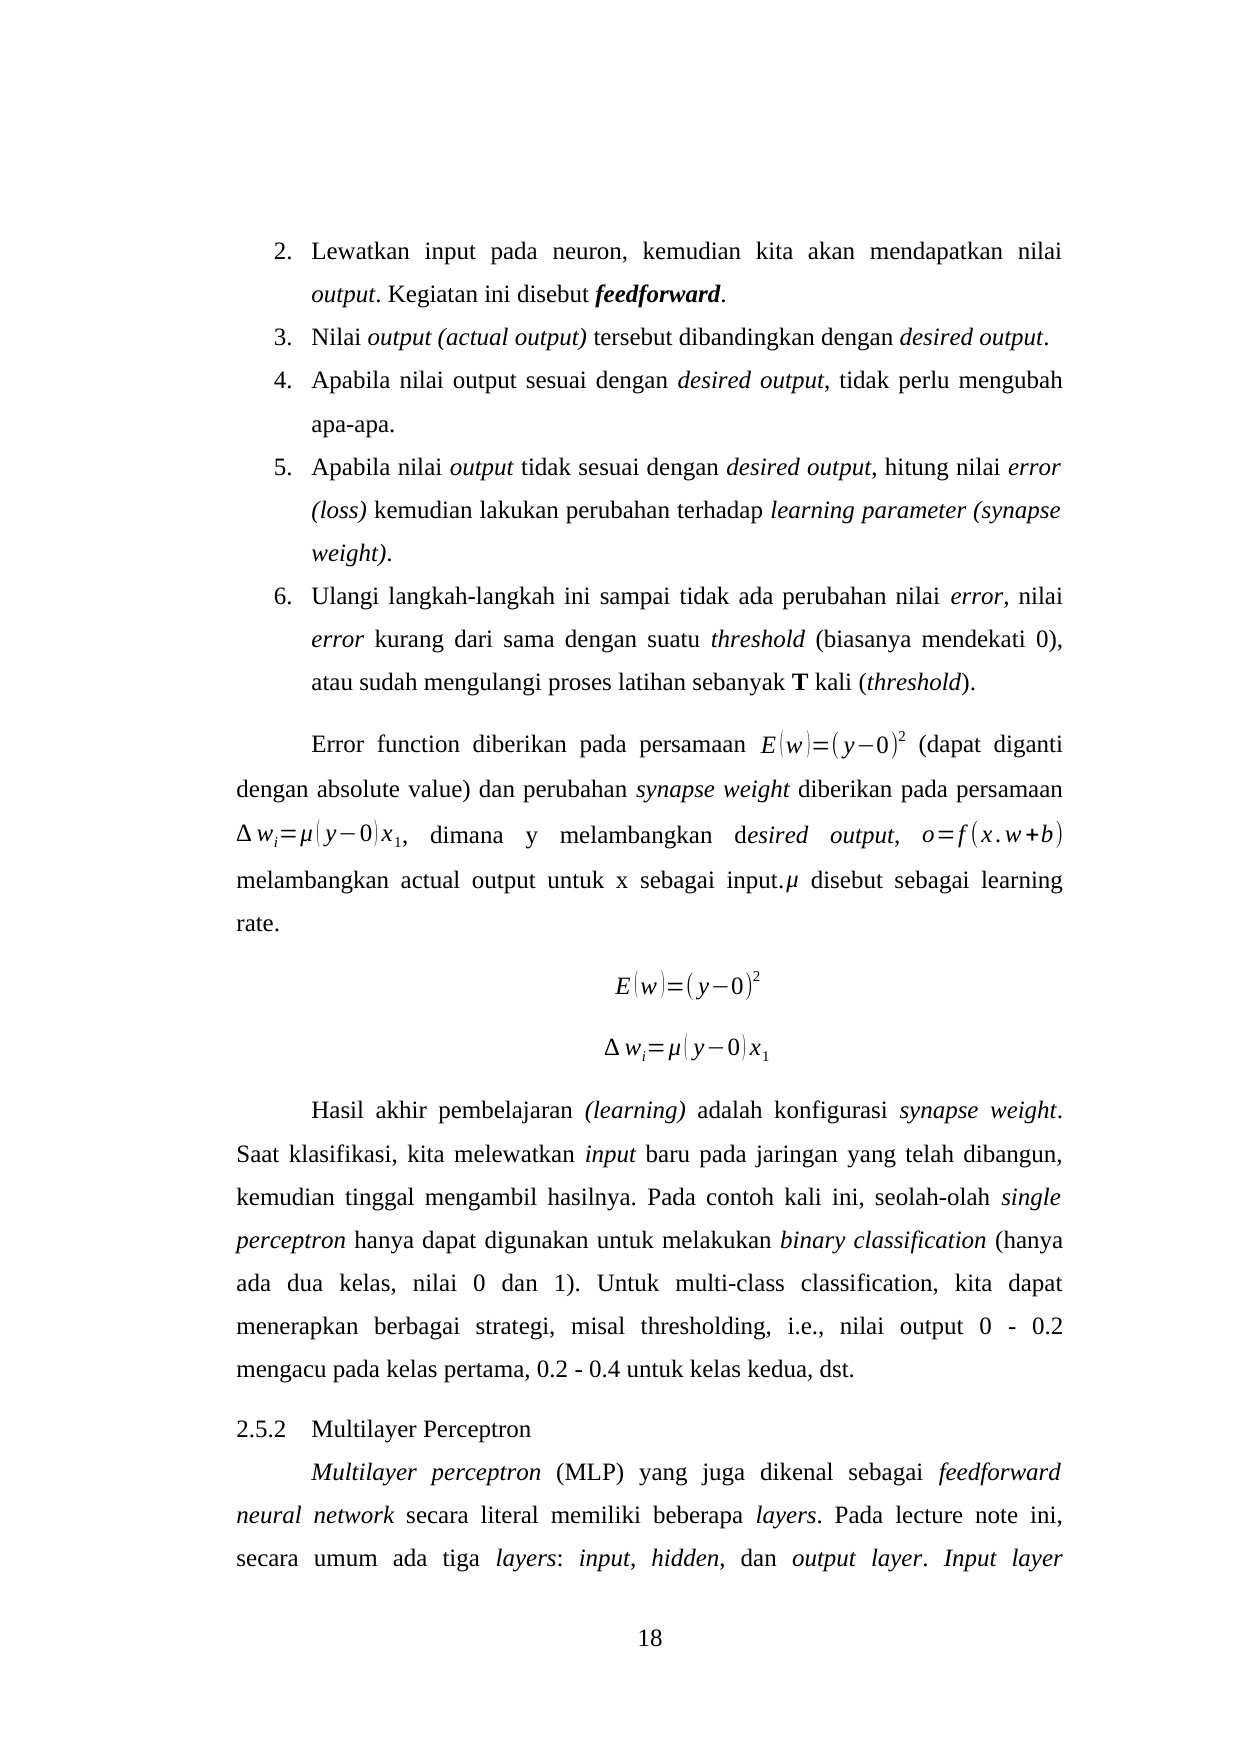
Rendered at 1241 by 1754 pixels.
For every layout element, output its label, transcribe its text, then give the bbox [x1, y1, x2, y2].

list Lewatkan input pada neuron, kemudian kita akan mendapatkan nilai output. Kegiatan ini disebut feedforward. [274, 236, 1063, 308]
list Ulangi langkah-langkah ini sampai tidak ada perubahan nilai error, nilai error kurang dari sama dengan suatu threshold (biasanya mendekati 0), atau sudah mengulangi proses latihan sebanyak T kali (threshold). [274, 581, 1063, 696]
subtitle Multilayer Perceptron [236, 1414, 1063, 1443]
list Apabila nilai output sesuai dengan desired output, tidak perlu mengubah apa-apa. [274, 366, 1063, 437]
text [236, 1457, 1063, 1572]
list Nilai output (actual output) tersebut dibandingkan dengan desired output. [274, 322, 1063, 351]
text Error function diberikan pada persamaan (dapat diganti dengan absolute value) dan perubahan synapse weight diberikan pada persamaan , dimana y melambangkan desired output, melambangkan actual output untuk x sebagai input. disebut sebagai learning rate. [236, 727, 1063, 937]
list Apabila nilai output tidak sesuai dengan desired output, hitung nilai error (loss) kemudian lakukan perubahan terhadap learning parameter (synapse weight). [274, 452, 1063, 567]
text Hasil akhir pembelajaran (learning) adalah konfigurasi synapse weight. Saat klasifikasi, kita melewatkan input baru pada jaringan yang telah dibangun, kemudian tinggal mengambil hasilnya. Pada contoh kali ini, seolah-olah single perceptron hanya dapat digunakan untuk melakukan binary classification (hanya ada dua kelas, nilai 0 dan 1). Untuk multi-class classification, kita dapat menerapkan berbagai strategi, misal thresholding, i.e., nilai output 0 - 0.2 mengacu pada kelas pertama, 0.2 - 0.4 untuk kelas kedua, dst. [236, 1096, 1063, 1383]
